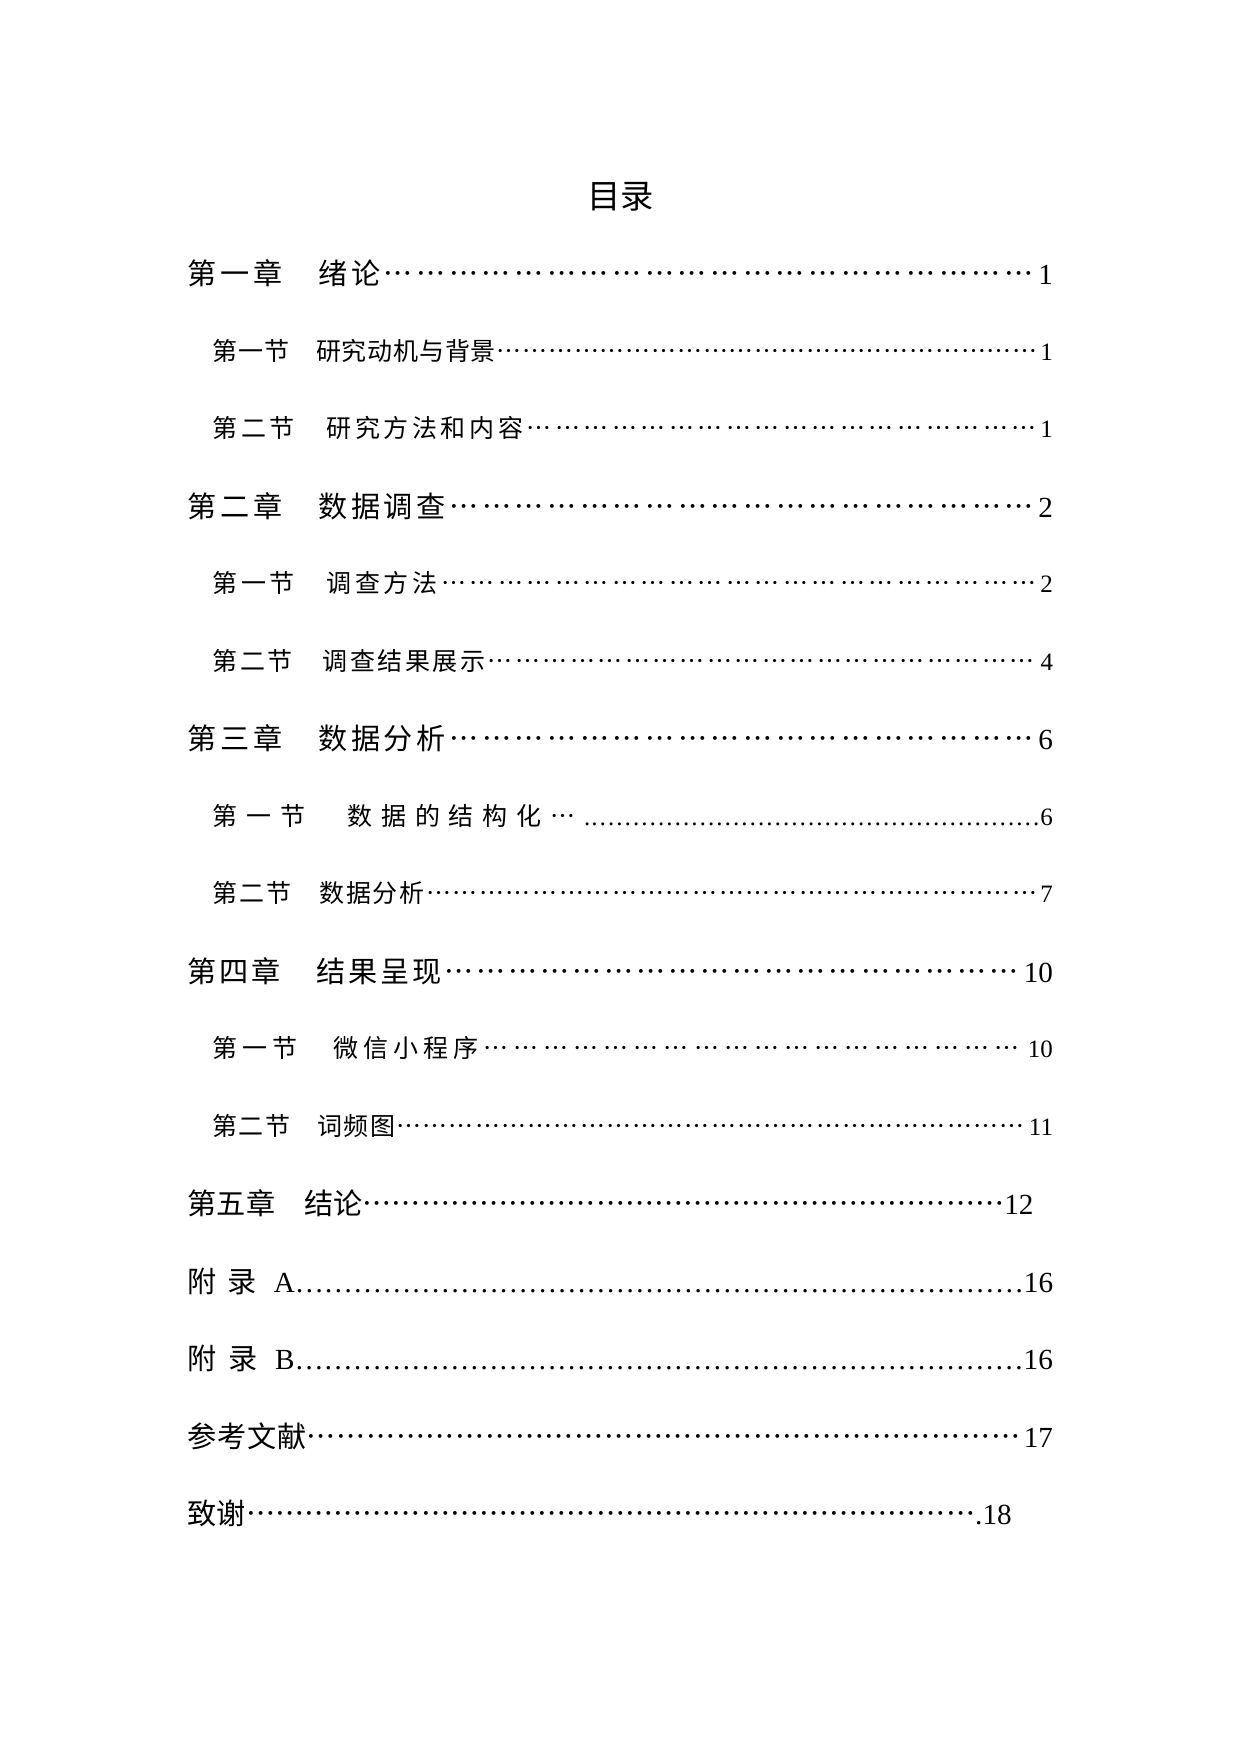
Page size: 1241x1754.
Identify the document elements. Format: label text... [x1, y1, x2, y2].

text 第一节 数据的结构化….………………………………………………6 [187, 782, 1053, 847]
text 第一节 微信小程序………………………………………………10 [187, 1014, 1053, 1079]
text 第二节 词频图………………………………………………………………11 [187, 1092, 1053, 1157]
text 第二节 数据分析……………………………………………………………7 [187, 859, 1053, 924]
text 第二节 调查结果展示……………………………………………………4 [187, 627, 1053, 692]
text 附录B…………………………………………………………………16 [187, 1324, 1053, 1389]
text 第二章 数据调查………………………………………………2 [187, 472, 1053, 537]
text 第三章 数据分析………………………………………………6 [187, 704, 1053, 769]
text 第一节 调查方法………………………………………………………2 [187, 549, 1053, 614]
text 致谢………………………………………………………………….18 [187, 1479, 1053, 1544]
text 第一章 绪论……………………………………………………1 [187, 239, 1053, 304]
text 第一节 研究动机与背景………………………………………………………1 [187, 317, 1053, 382]
text 第五章 结论…………………………………………………………12 [187, 1169, 1053, 1234]
text 第四章 结果呈现………………………………………………10 [187, 937, 1053, 1002]
text 目录 [187, 162, 1053, 227]
text 参考文献………………………………………………………………17 [187, 1402, 1053, 1467]
text 附录A…………………………………………………………………16 [187, 1247, 1053, 1312]
text 第二节 研究方法和内容………………………………………………1 [187, 394, 1053, 459]
